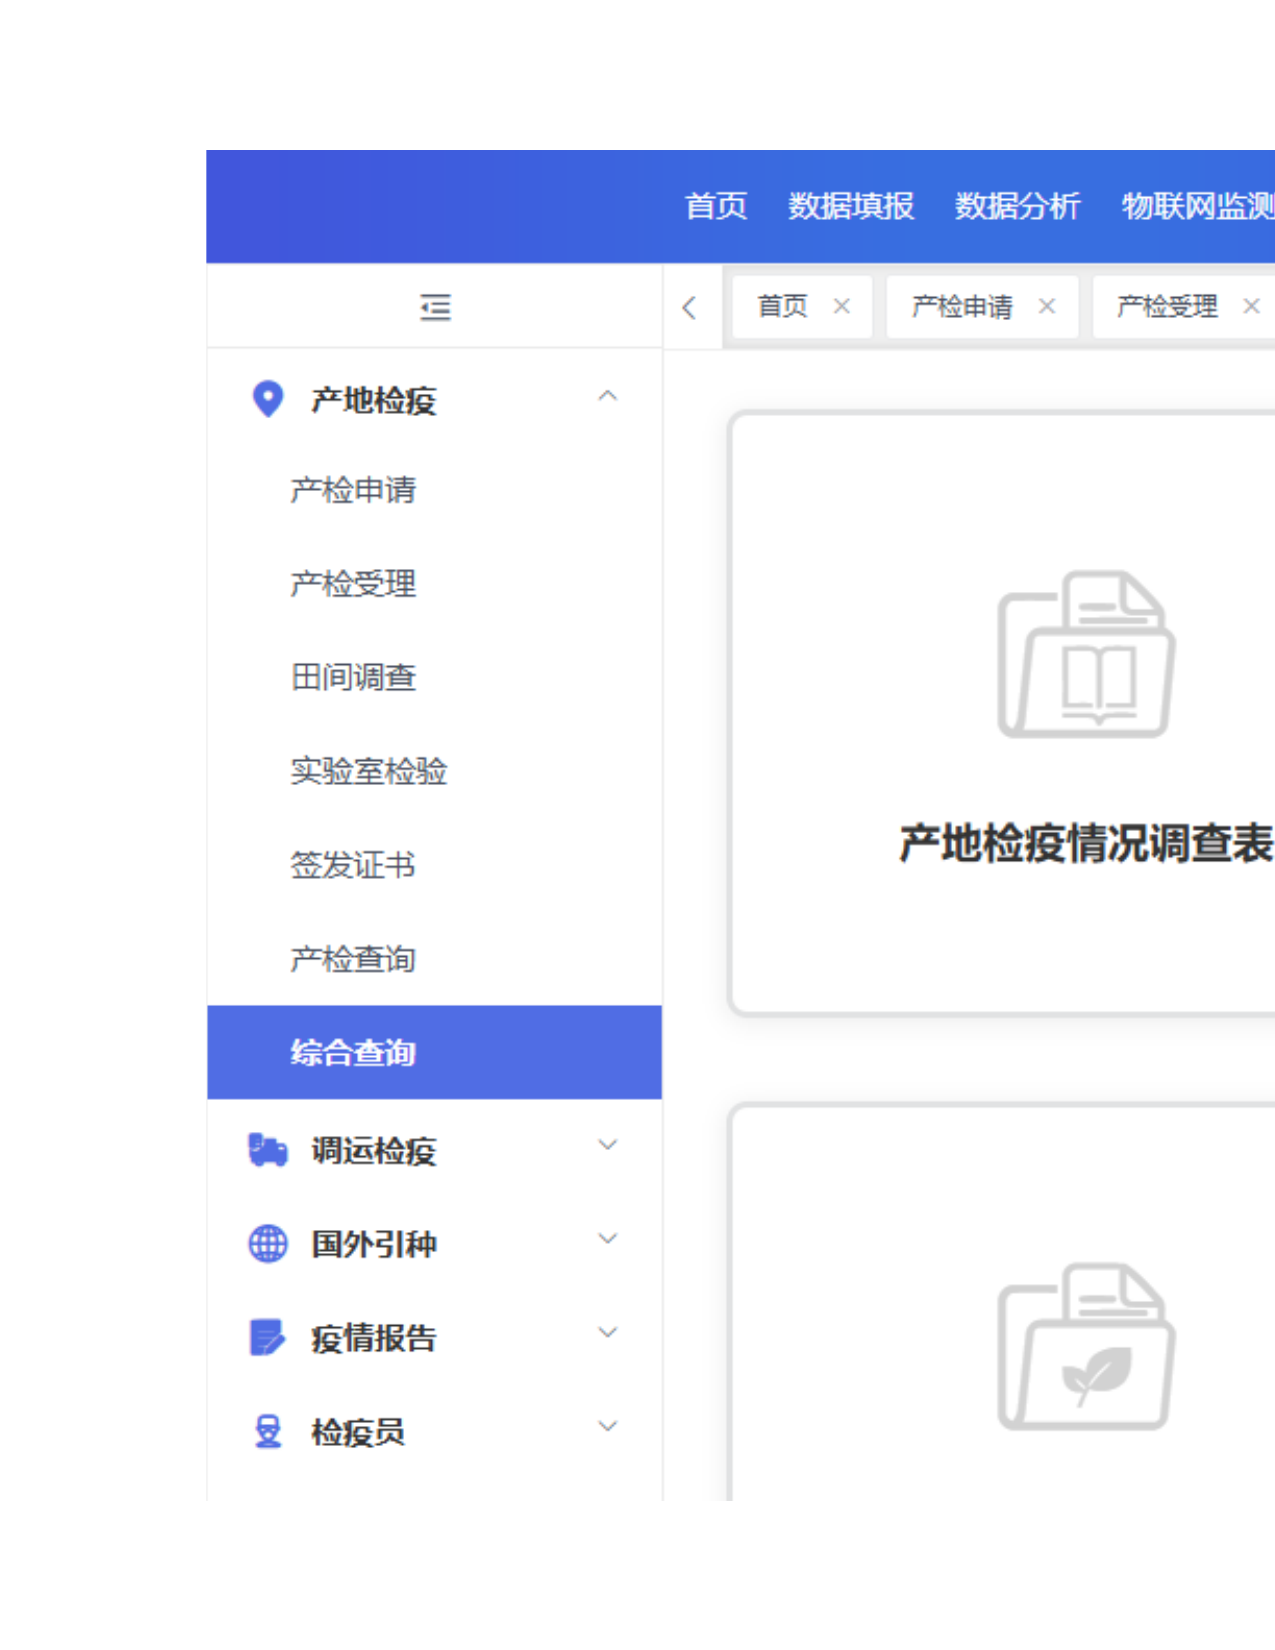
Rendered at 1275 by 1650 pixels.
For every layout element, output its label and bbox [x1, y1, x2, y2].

picture [206, 150, 1275, 1501]
